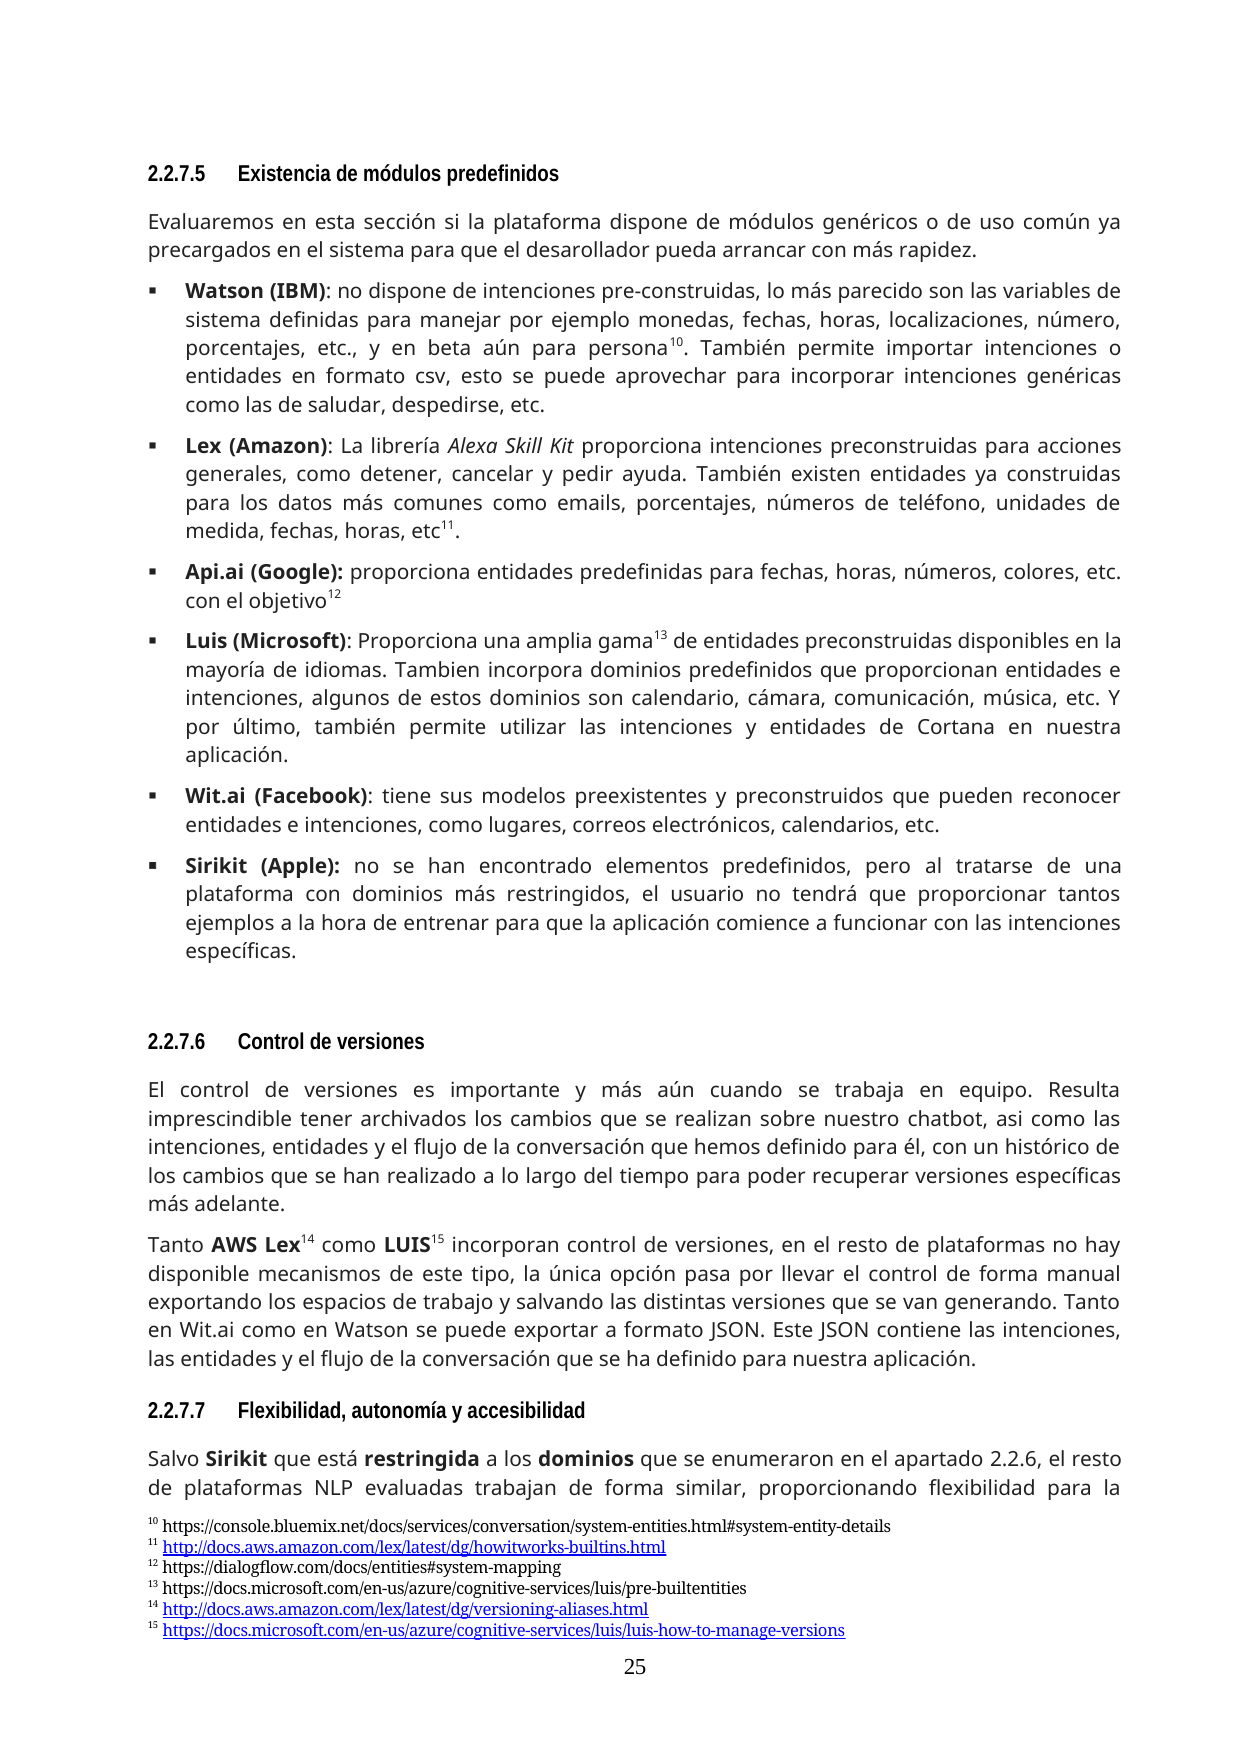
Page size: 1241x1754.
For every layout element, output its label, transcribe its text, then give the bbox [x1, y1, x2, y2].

text El control de versiones es importante y más aún cuando se trabaja en equipo. Resulta imprescindible tener archivados los cambios que se realizan sobre nuestro chatbot, asi como las intenciones, entidades y el flujo de la conversación que hemos definido para él, con un histórico de los cambios que se han realizado a lo largo del tiempo para poder recuperar versiones específicas más adelante. [148, 1076, 1122, 1218]
list Api.ai (Google): proporciona entidades predefinidas para fechas, horas, números, colores, etc. con el objetivo [148, 557, 1122, 614]
list Luis (Microsoft): Proporciona una amplia gama de entidades preconstruidas disponibles en la mayoría de idiomas. Tambien incorpora dominios predefinidos que proporcionan entidades e intenciones, algunos de estos dominios son calendario, cámara, comunicación, música, etc. Y por último, también permite utilizar las intenciones y entidades de Cortana en nuestra aplicación. [148, 627, 1122, 769]
text Evaluaremos en esta sección si la plataforma dispone de módulos genéricos o de uso común ya precargados en el sistema para que el desarollador pueda arrancar con más rapidez. [148, 207, 1122, 264]
list Lex (Amazon): La librería Alexa Skill Kit proporciona intenciones preconstruidas para acciones generales, como detener, cancelar y pedir ayuda. También existen entidades ya construidas para los datos más comunes como emails, porcentajes, números de teléfono, unidades de medida, fechas, horas, etc. [148, 431, 1122, 545]
subtitle Flexibilidad, autonomía y accesibilidad [148, 1397, 1122, 1424]
subtitle Control de versiones [148, 1028, 1122, 1055]
subtitle Existencia de módulos predefinidos [148, 160, 1122, 186]
list Wit.ai (Facebook): tiene sus modelos preexistentes y preconstruidos que pueden reconocer entidades e intenciones, como lugares, correos electrónicos, calendarios, etc. [148, 781, 1122, 838]
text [148, 1444, 1122, 1501]
list Sirikit (Apple): no se han encontrado elementos predefinidos, pero al tratarse de una plataforma con dominios más restringidos, el usuario no tendrá que proporcionar tantos ejemplos a la hora de entrenar para que la aplicación comience a funcionar con las intenciones específicas. [148, 851, 1122, 964]
text Tanto AWS Lex como LUIS incorporan control de versiones, en el resto de plataformas no hay disponible mecanismos de este tipo, la única opción pasa por llevar el control de forma manual exportando los espacios de trabajo y salvando las distintas versiones que se van generando. Tanto en Wit.ai como en Watson se puede exportar a formato JSON. Este JSON contiene las intenciones, las entidades y el flujo de la conversación que se ha definido para nuestra aplicación. [148, 1230, 1122, 1372]
list Watson (IBM): no dispone de intenciones pre-construidas, lo más parecido son las variables de sistema definidas para manejar por ejemplo monedas, fechas, horas, localizaciones, número, porcentajes, etc., y en beta aún para persona. También permite importar intenciones o entidades en formato csv, esto se puede aprovechar para incorporar intenciones genéricas como las de saludar, despedirse, etc. [148, 276, 1122, 418]
